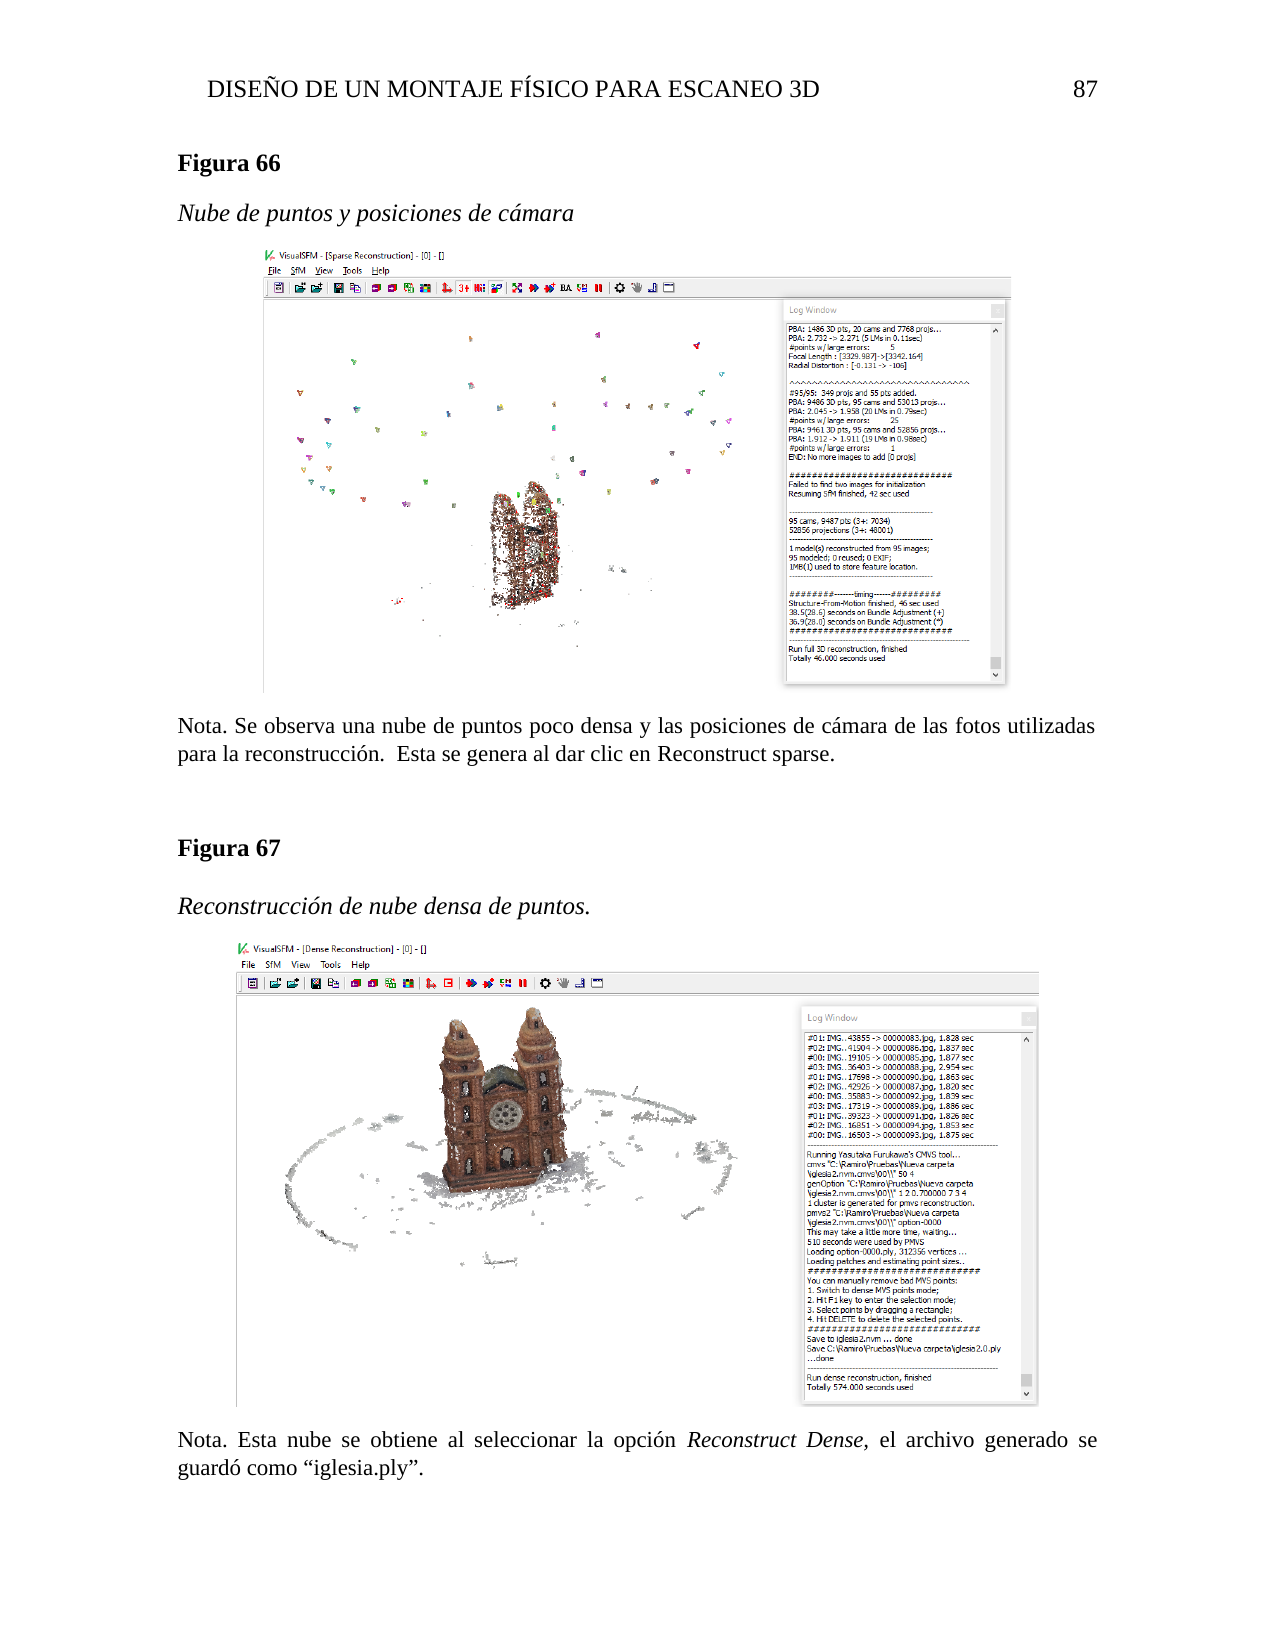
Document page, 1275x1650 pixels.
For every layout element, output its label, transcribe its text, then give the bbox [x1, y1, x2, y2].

text Nota. Se observa una nube de puntos poco densa y las posiciones de cámara de las fotos utilizadas para la reconstrucción. Esta se genera al dar clic en Reconstruct sparse. [177, 712, 1098, 767]
text Figura 67 Reconstrucción de nube densa de puntos. [177, 833, 1098, 919]
picture [236, 940, 1039, 1407]
text Nota. Esta nube se obtiene al seleccionar la opción Reconstruct Dense, el archivo generado se guardó como “iglesia.ply”. [177, 1426, 1098, 1480]
text Figura 66 Nube de puntos y posiciones de cámara [177, 148, 1098, 227]
picture [263, 247, 1012, 693]
